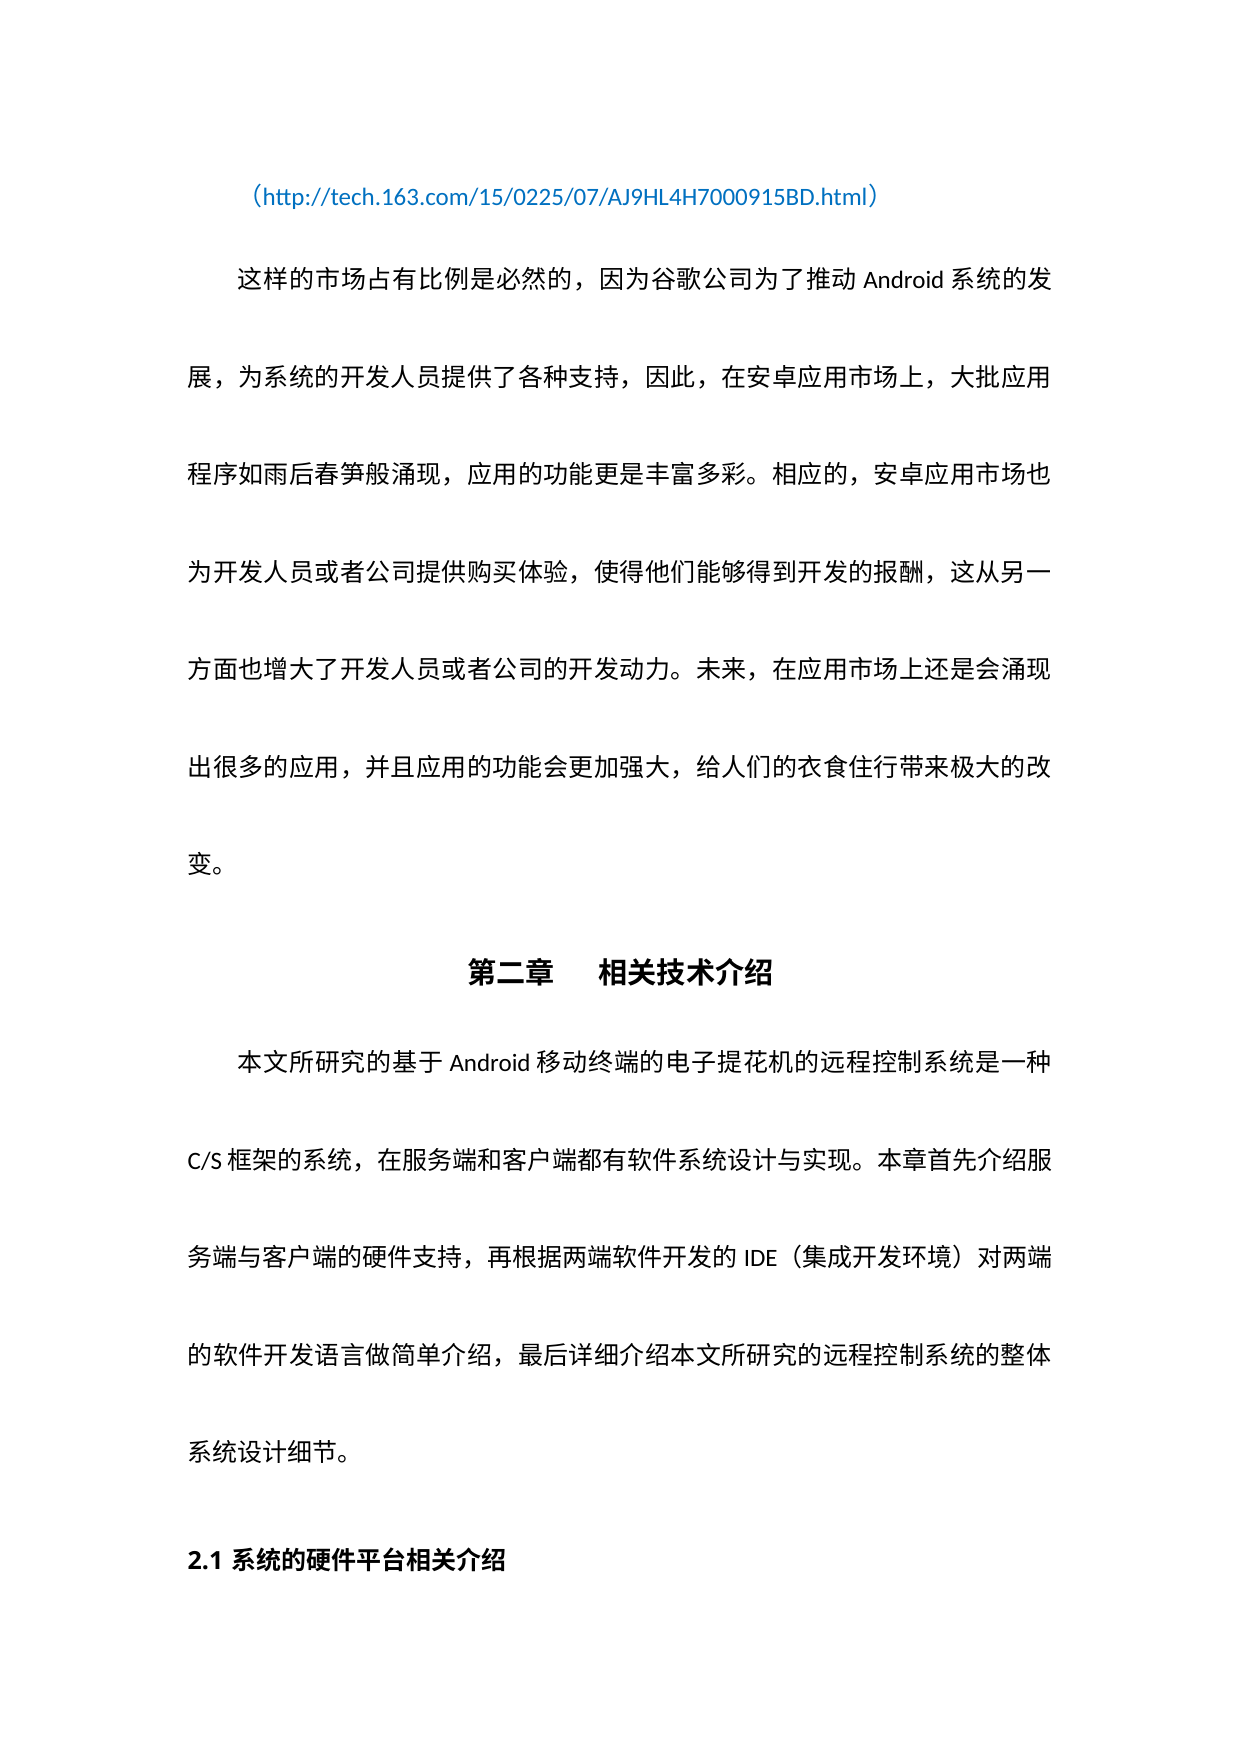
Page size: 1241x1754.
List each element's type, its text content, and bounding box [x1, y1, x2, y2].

list 系统的硬件平台相关介绍 [187, 1526, 1053, 1591]
list 相关技术介绍 [187, 938, 1053, 1003]
text 本文所研究的基于Android移动终端的电子提花机的远程控制系统是一种C/S框架的系统，在服务端和客户端都有软件系统设计与实现。本章首先介绍服务端与客户端的硬件支持，再根据两端软件开发的IDE（集成开发环境）对两端的软件开发语言做简单介绍，最后详细介绍本文所研究的远程控制系统的整体系统设计细节。 [187, 1028, 1053, 1483]
text （http://tech.163.com/15/0225/07/AJ9HL4H7000915BD.html） [187, 162, 1053, 227]
text 这样的市场占有比例是必然的，因为谷歌公司为了推动Android系统的发展，为系统的开发人员提供了各种支持，因此，在安卓应用市场上，大批应用程序如雨后春笋般涌现，应用的功能更是丰富多彩。相应的，安卓应用市场也为开发人员或者公司提供购买体验，使得他们能够得到开发的报酬，这从另一方面也增大了开发人员或者公司的开发动力。未来，在应用市场上还是会涌现出很多的应用，并且应用的功能会更加强大，给人们的衣食住行带来极大的改变。 [187, 245, 1053, 895]
